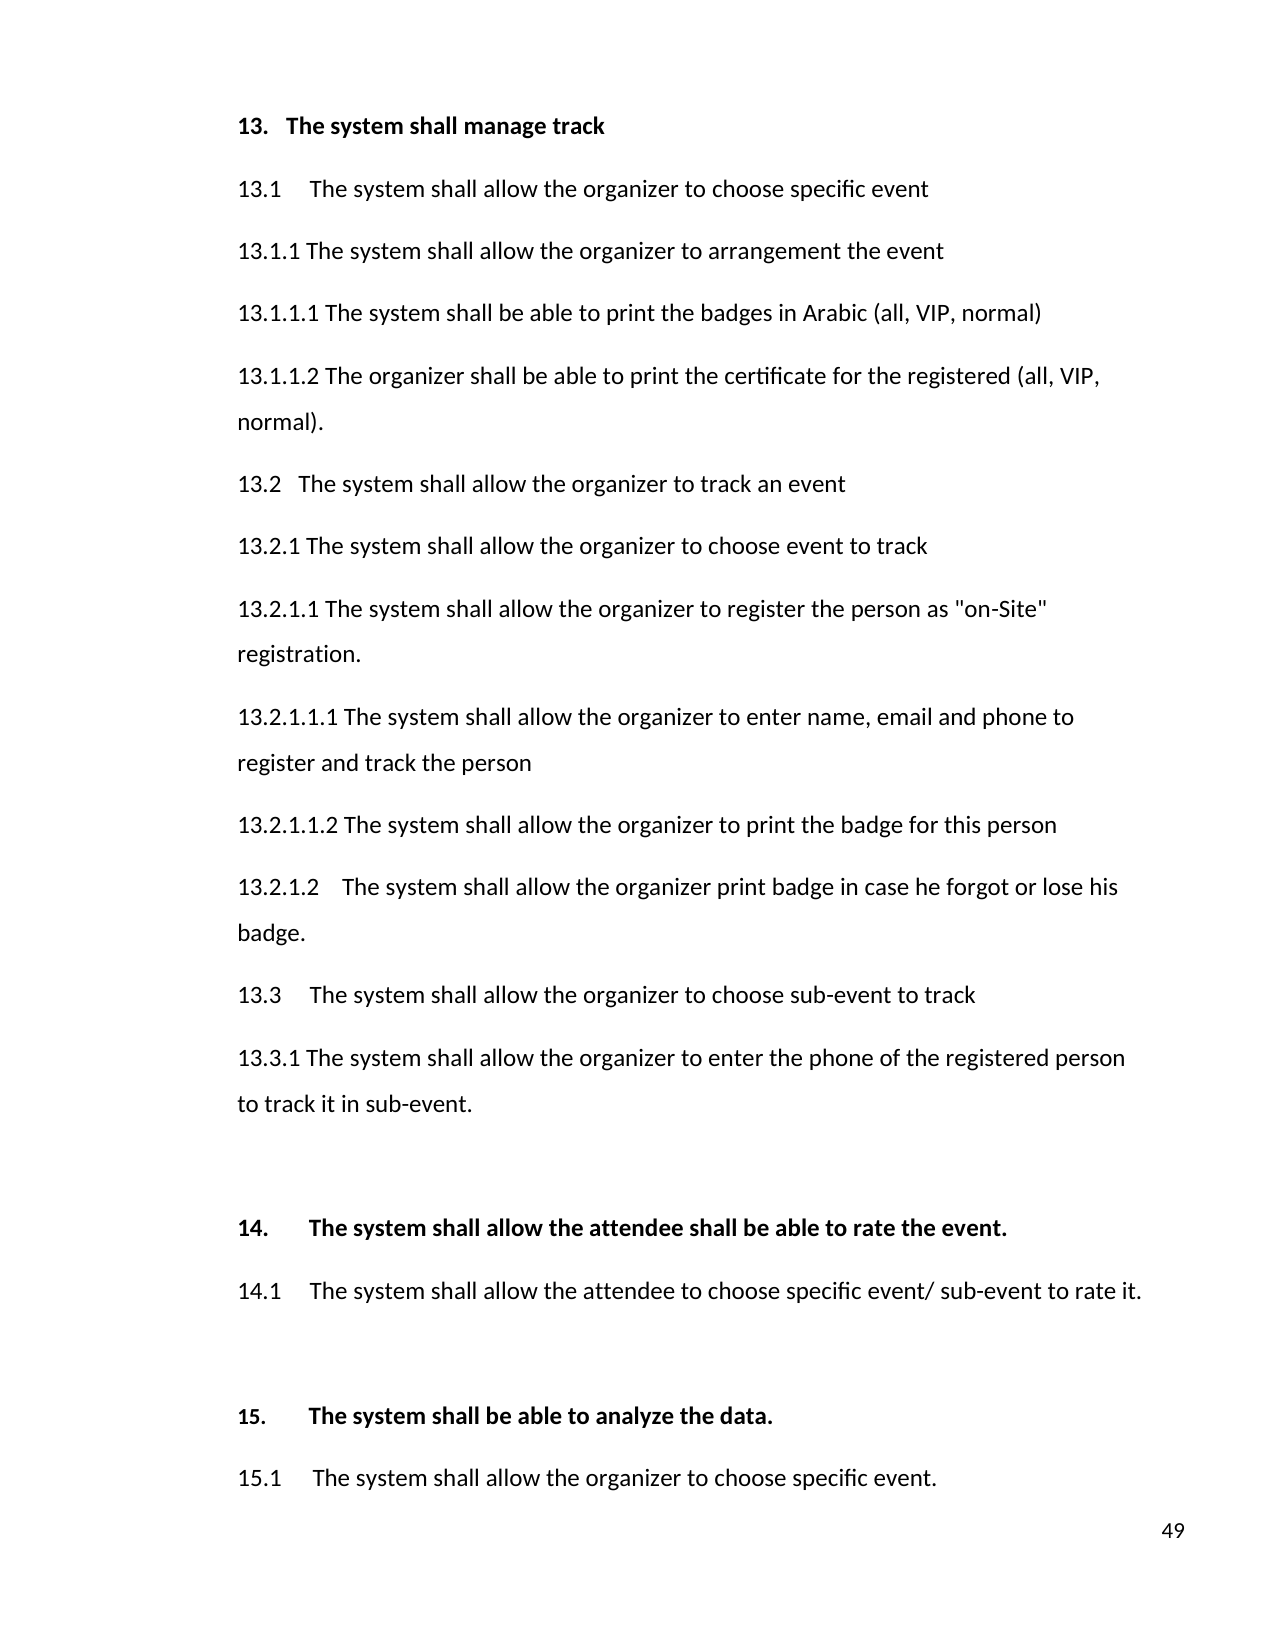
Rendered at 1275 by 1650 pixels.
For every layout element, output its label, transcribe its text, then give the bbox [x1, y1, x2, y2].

text 13.1.1.2 The organizer shall be able to print the certificate for the registered (all, VIP, normal). [237, 360, 1113, 436]
text 13.3.1 The system shall allow the organizer to enter the phone of the registered person to track it in sub-event. [237, 1042, 1137, 1118]
text 13.2.1.1.2 The system shall allow the organizer to print the badge for this person [237, 809, 1198, 840]
text 13.2 The system shall allow the organizer to track an event [237, 468, 1198, 499]
text 13.1.1.1 The system shall be able to print the badges in Arabic (all, VIP, normal) [237, 298, 1198, 328]
text 13.3 The system shall allow the organizer to choose sub-event to track [237, 980, 1198, 1010]
text 13.2.1.1.1 The system shall allow the organizer to enter name, email and phone to register and track the person [237, 701, 1104, 777]
text 13.2.1.2 The system shall allow the organizer print badge in case he forgot or lose his badge. [237, 872, 1159, 948]
text 14. The system shall allow the attendee shall be able to rate the event. [237, 1213, 1198, 1243]
text 14.1 The system shall allow the attendee to choose specific event/ sub-event to rate it. [237, 1275, 1198, 1306]
text 13.2.1.1 The system shall allow the organizer to register the person as "on-Site" registration. [237, 593, 1101, 669]
text 15.1 The system shall allow the organizer to choose specific event. [237, 1462, 1198, 1493]
text 13.1 The system shall allow the organizer to choose specific event [237, 173, 1198, 203]
text 15. The system shall be able to analyze the data. [237, 1400, 1198, 1430]
text 13.1.1 The system shall allow the organizer to arrangement the event [237, 235, 1198, 266]
text 13. The system shall manage track [237, 110, 1198, 141]
text 13.2.1 The system shall allow the organizer to choose event to track [237, 531, 1198, 561]
